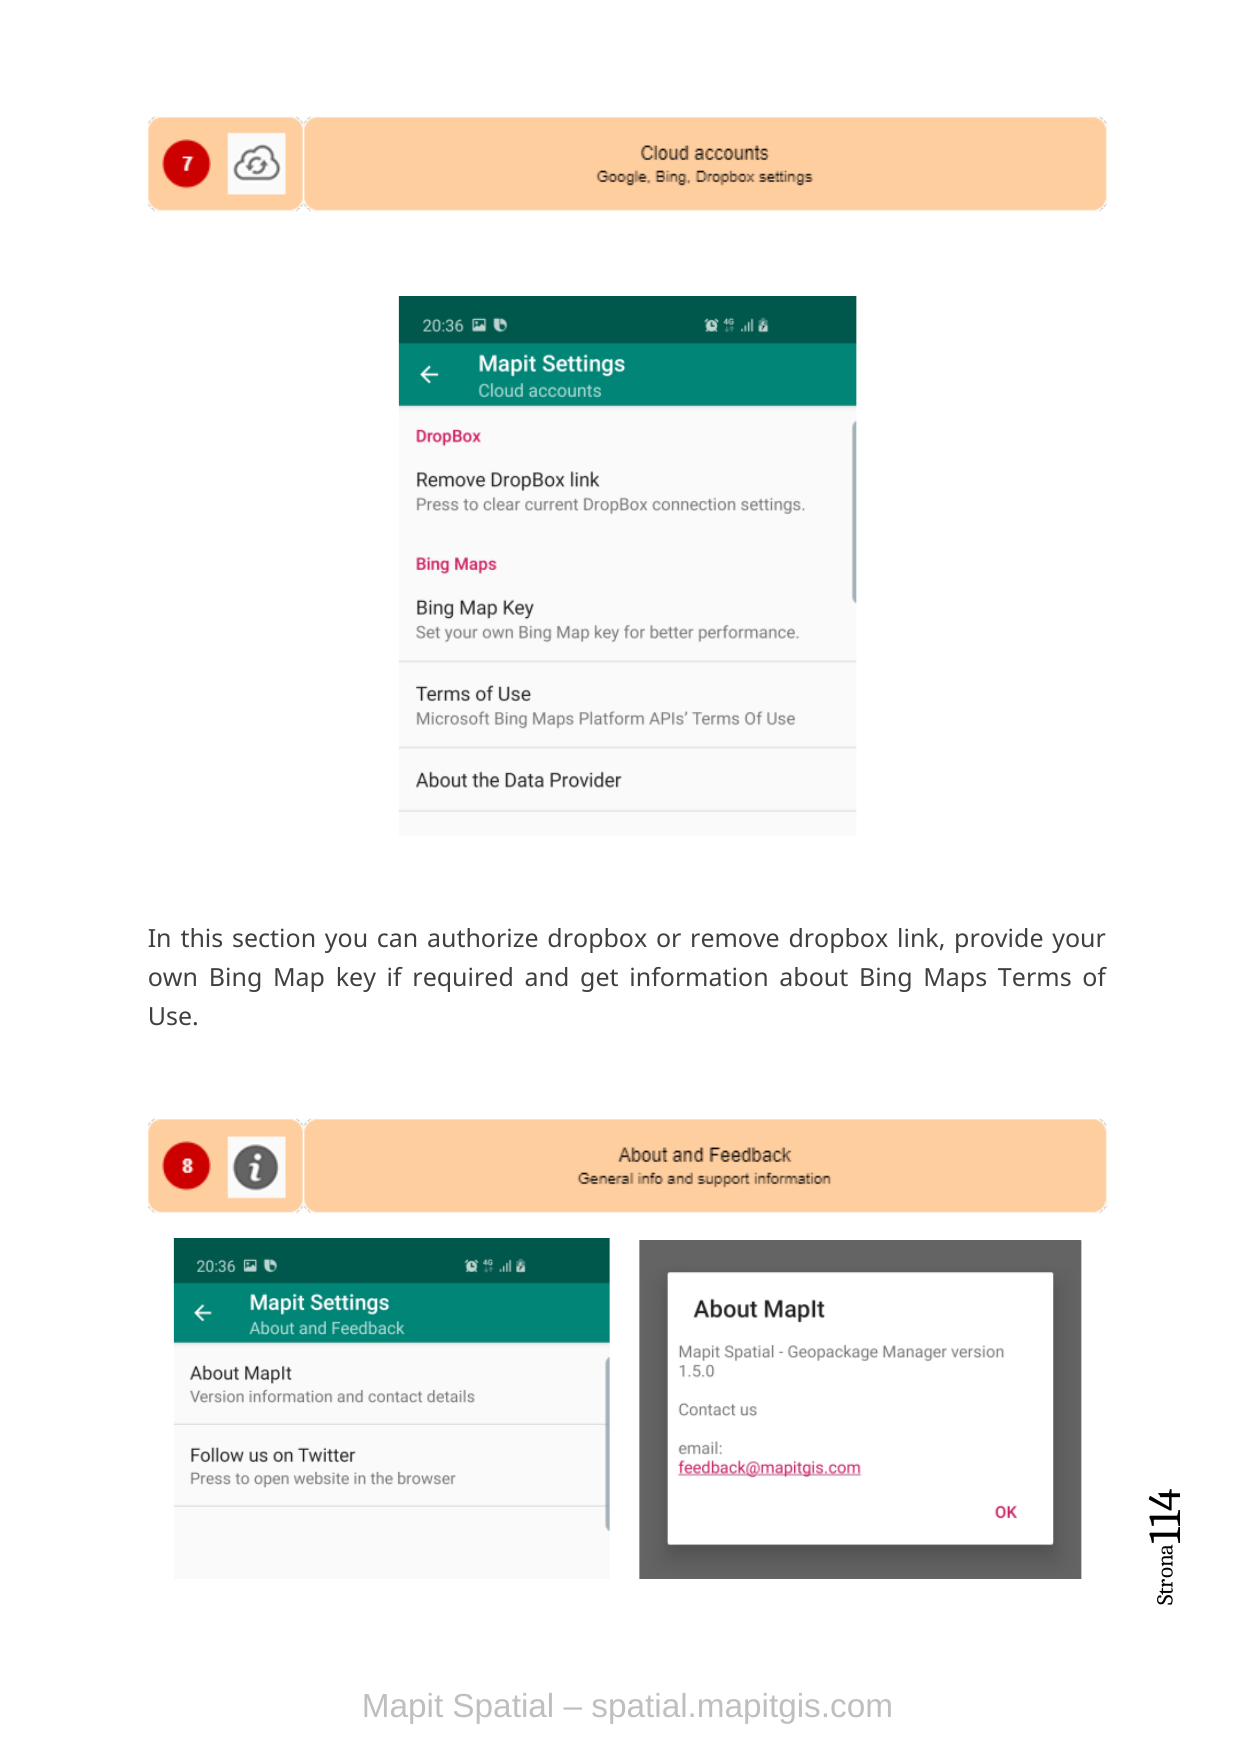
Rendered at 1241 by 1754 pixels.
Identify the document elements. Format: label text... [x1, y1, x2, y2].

picture [173, 1238, 610, 1579]
picture [147, 116, 1108, 212]
text In this section you can authorize dropbox or remove dropbox link, provide your own Bing Map key if required and get information about Bing Maps Terms of Use. [148, 921, 1107, 1033]
picture [639, 1240, 1082, 1579]
picture [398, 296, 857, 836]
picture [147, 1118, 1108, 1214]
